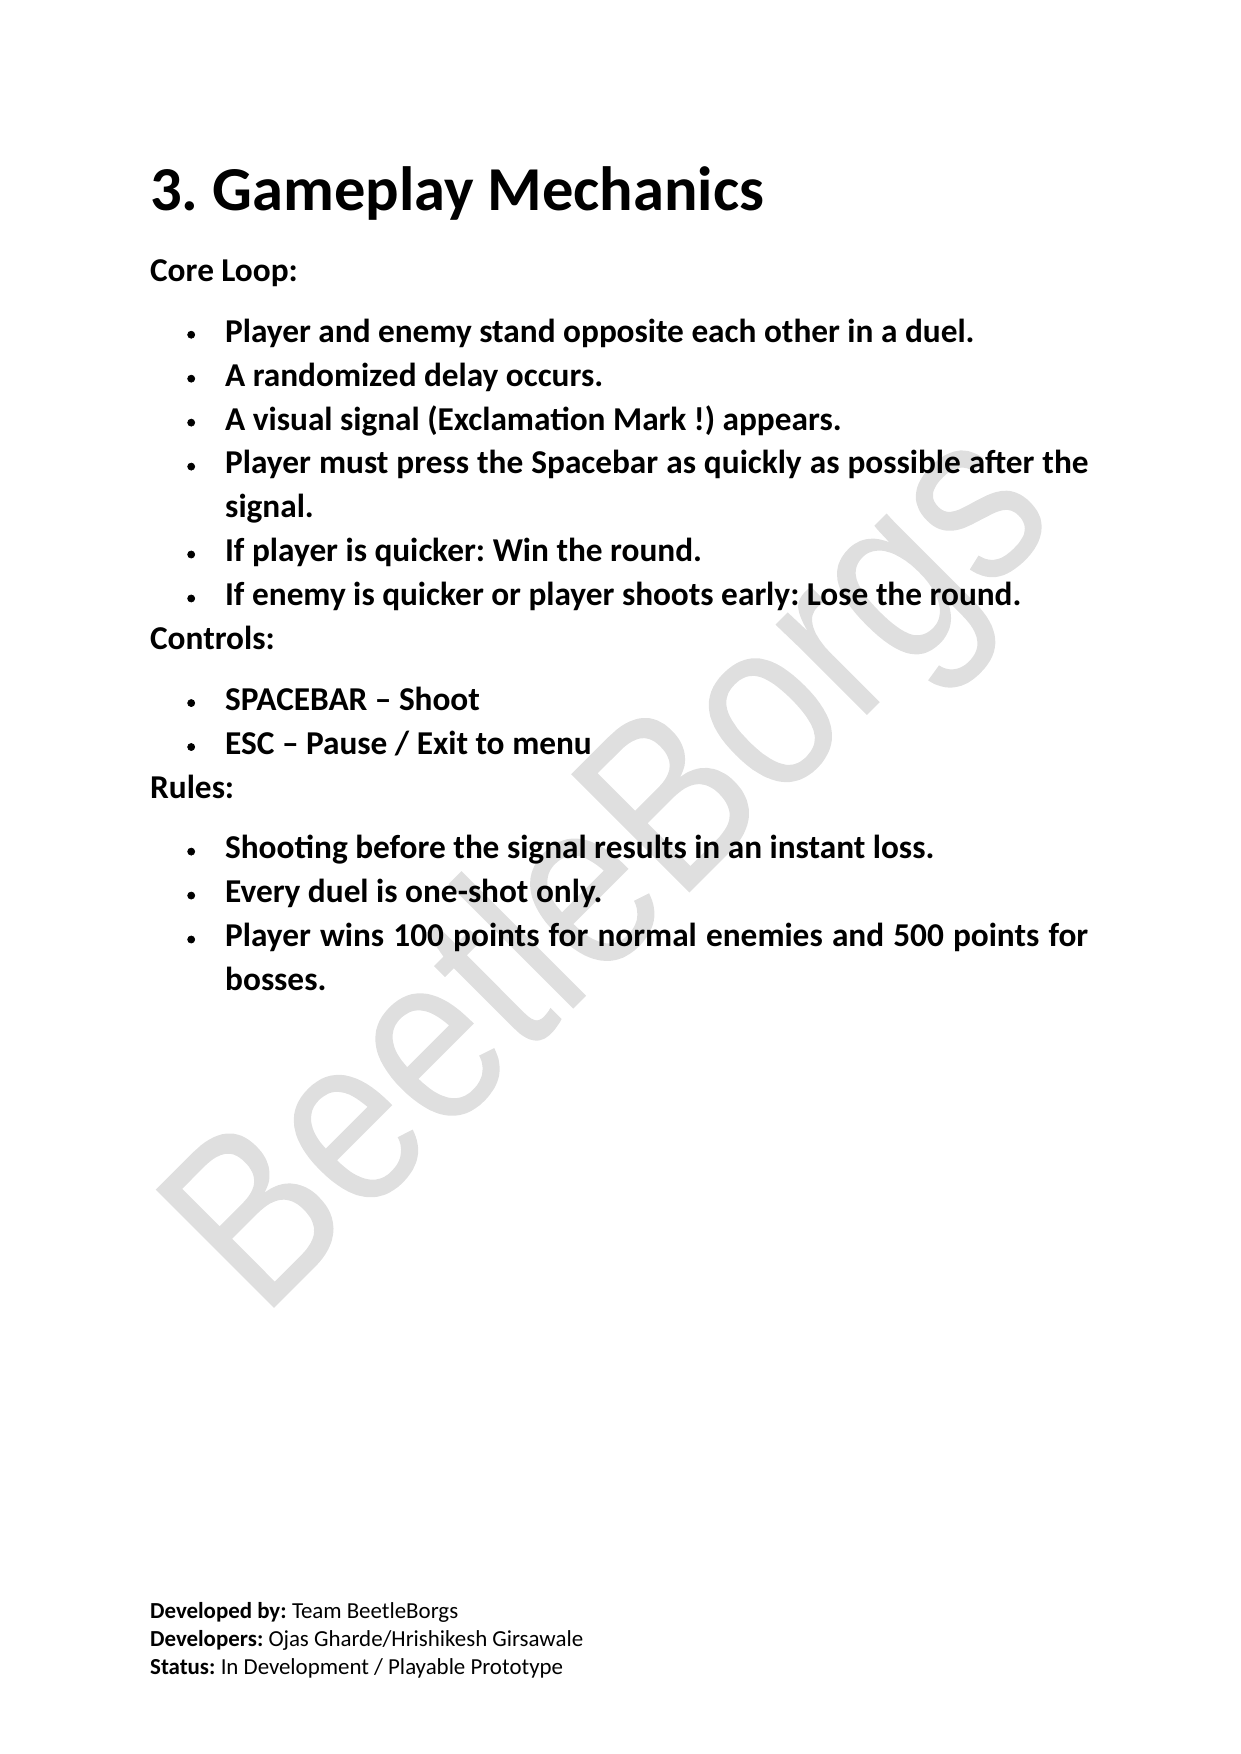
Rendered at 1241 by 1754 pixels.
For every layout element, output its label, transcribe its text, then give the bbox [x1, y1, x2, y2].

text Core Loop: [150, 249, 1090, 290]
text 3. Gameplay Mechanics [150, 150, 1090, 226]
list If enemy is quicker or player shoots early: Lose the round. [187, 573, 1090, 614]
list Shooting before the signal results in an instant loss. [187, 827, 1090, 867]
list A randomized delay occurs. [187, 354, 1090, 394]
list Player and enemy stand opposite each other in a duel. [187, 310, 1090, 350]
list Every duel is one-shot only. [187, 871, 1090, 911]
list Player wins 100 points for normal enemies and 500 points for bosses. [187, 914, 1090, 999]
list ESC – Pause / Exit to menu [187, 722, 1090, 763]
list A visual signal (Exclamation Mark !) appears. [187, 398, 1090, 438]
list SPACEBAR – Shoot [187, 678, 1090, 719]
text Rules: [150, 766, 1090, 807]
list If player is quicker: Win the round. [187, 529, 1090, 570]
text Controls: [150, 617, 1090, 658]
list Player must press the Spacebar as quickly as possible after the signal. [187, 442, 1090, 526]
